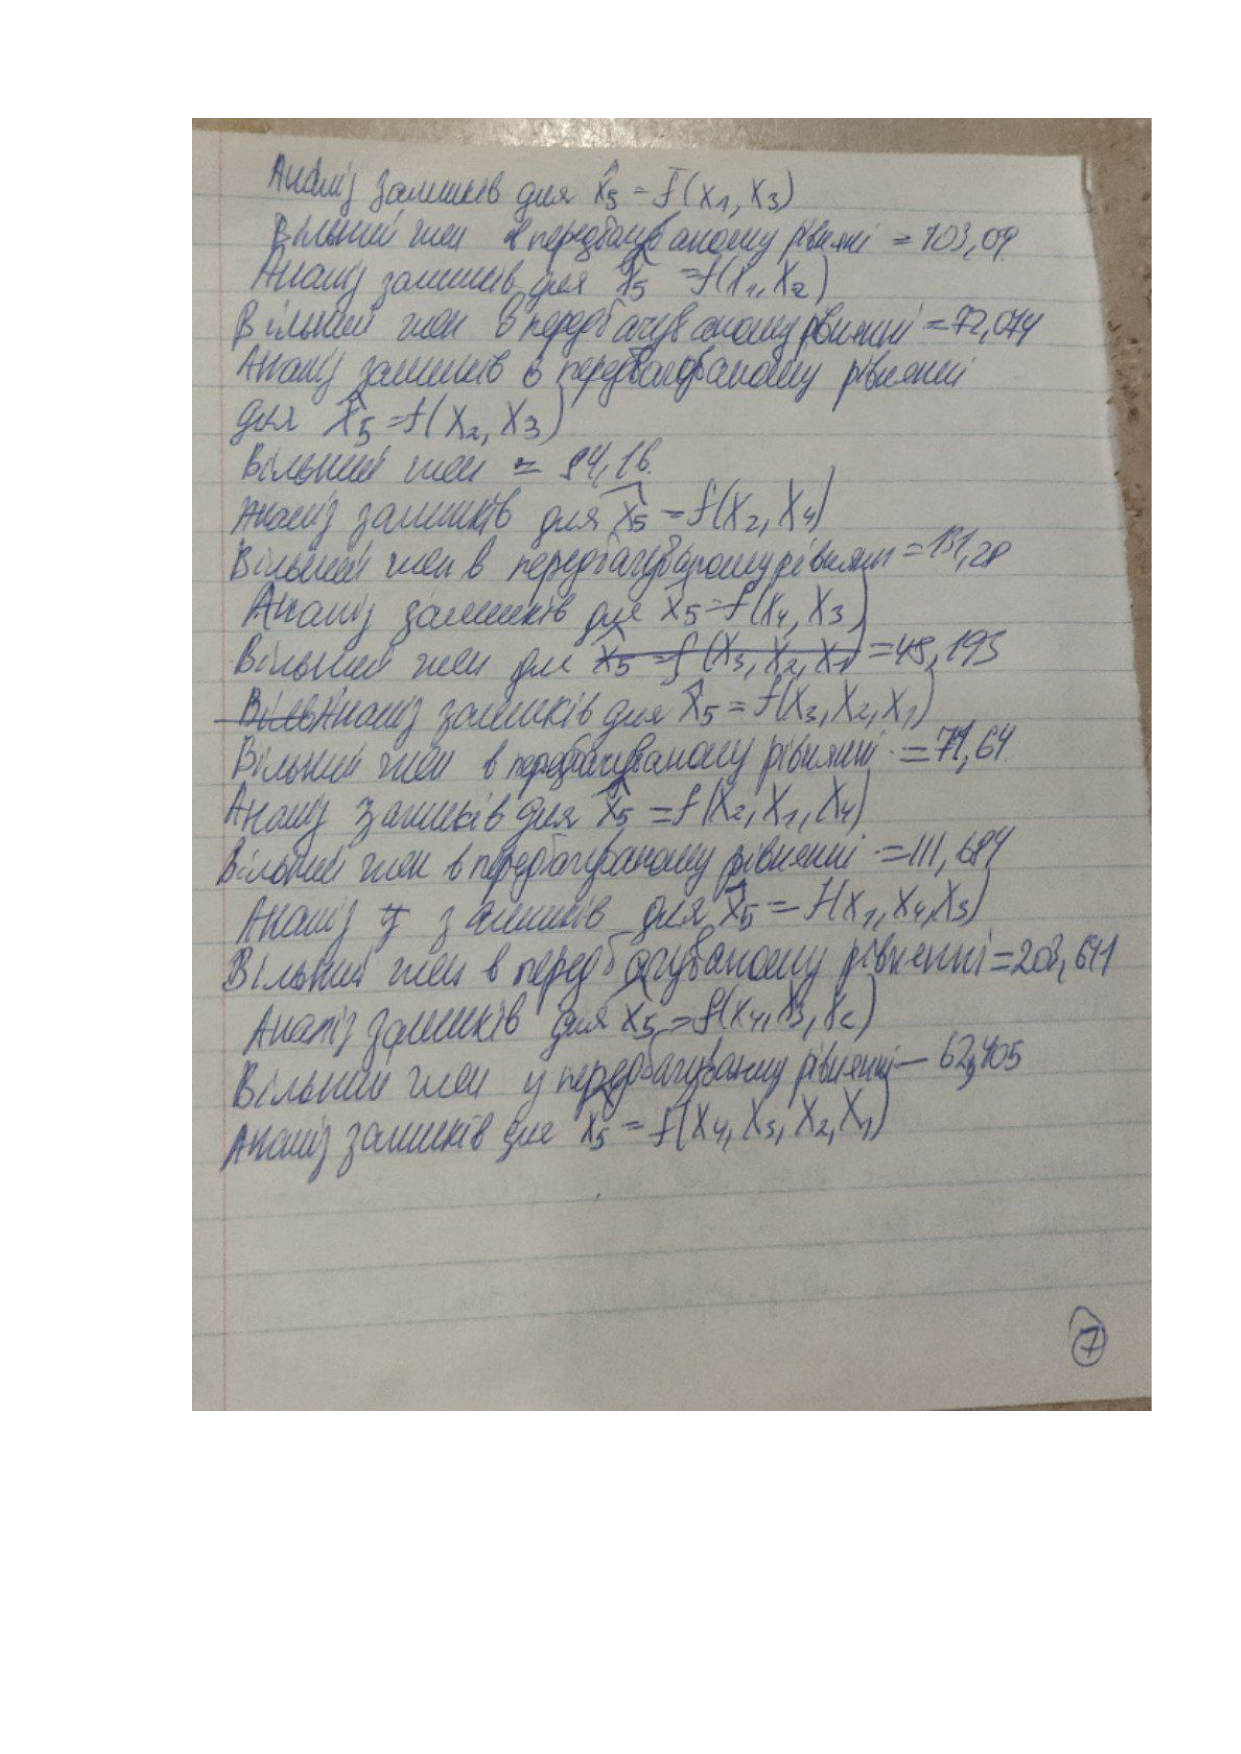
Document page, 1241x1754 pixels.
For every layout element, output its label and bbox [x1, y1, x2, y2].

picture [192, 118, 1152, 1411]
